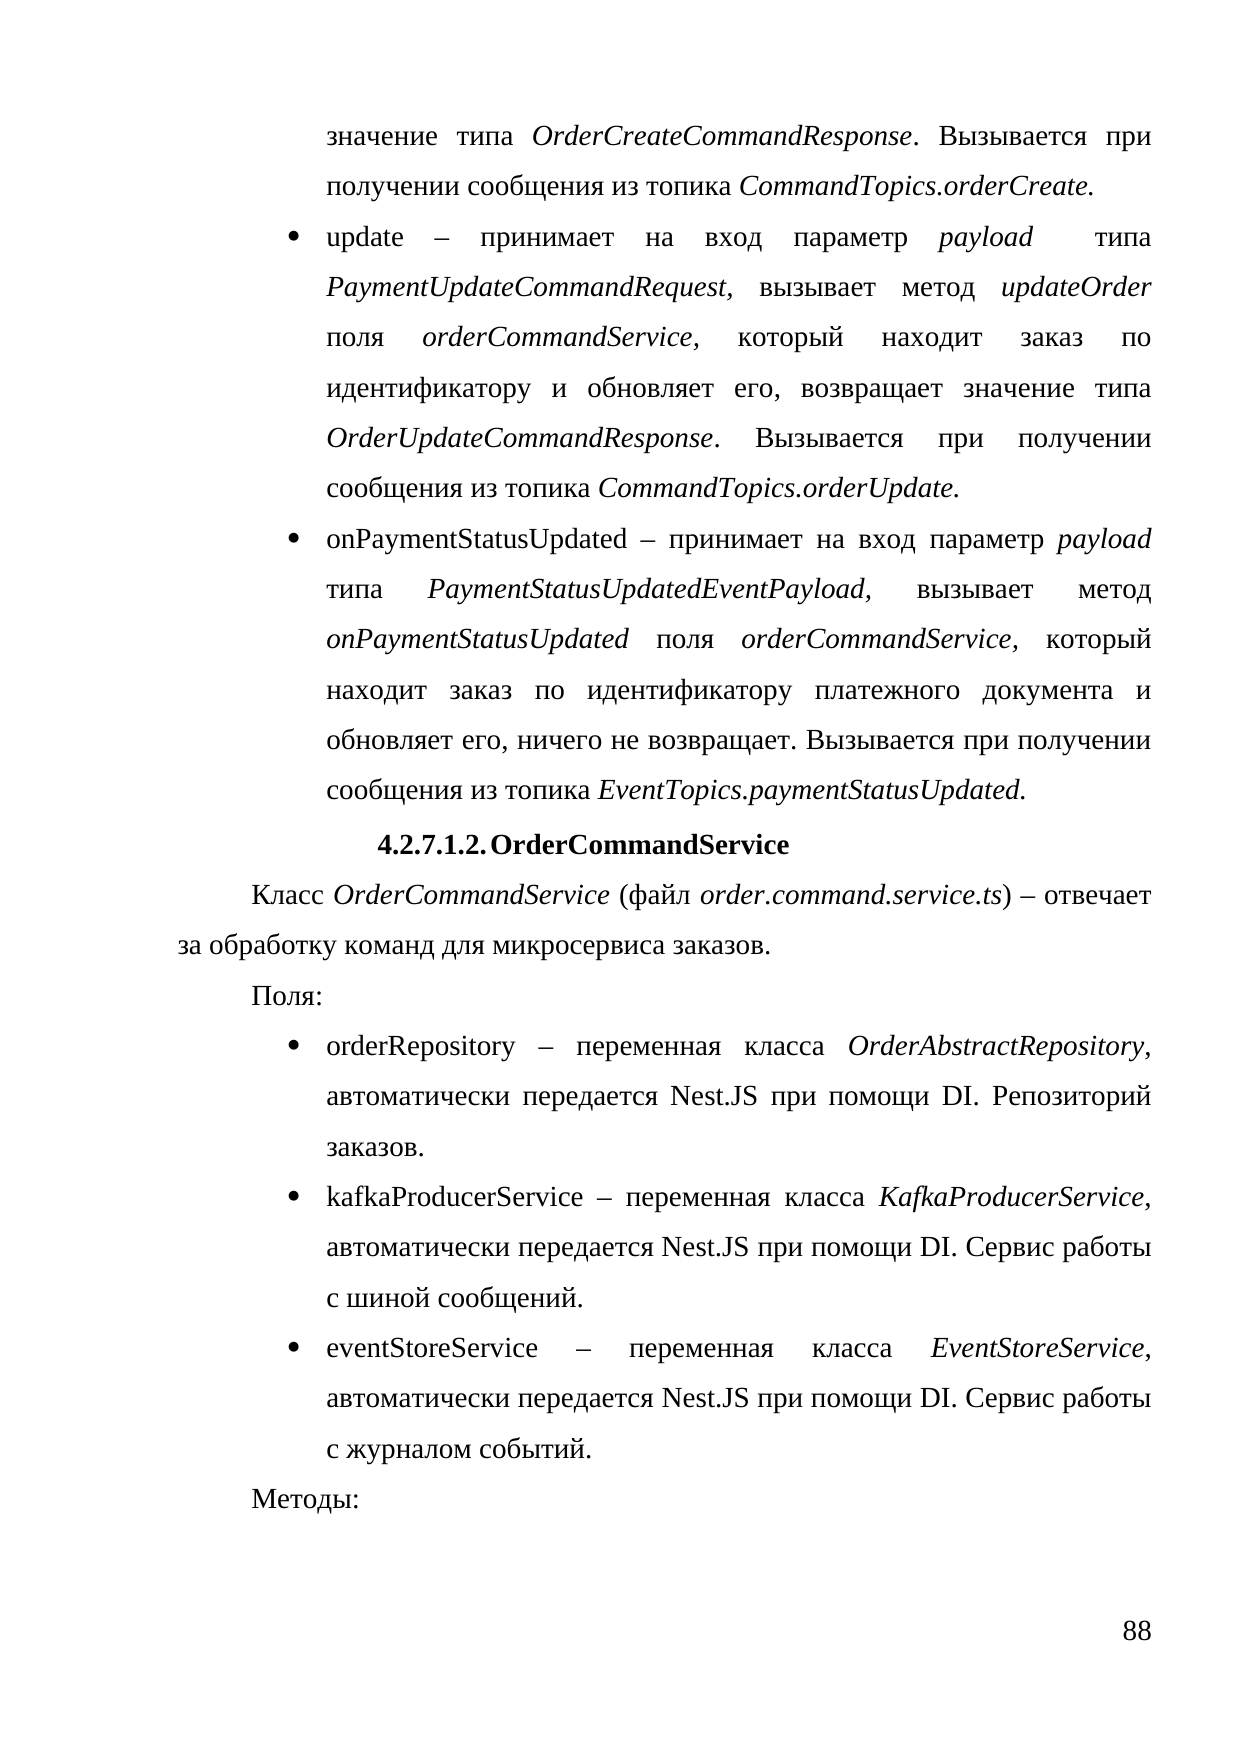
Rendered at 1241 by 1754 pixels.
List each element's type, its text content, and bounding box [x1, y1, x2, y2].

list eventStoreService – переменная класса EventStoreService, автоматически передается Nest.JS при помощи DI. Сервис работы с журналом событий. [288, 1330, 1152, 1464]
list orderRepository – переменная класса OrderAbstractRepository, автоматически передается Nest.JS при помощи DI. Репозиторий заказов. [288, 1028, 1152, 1162]
list onPaymentStatusUpdated – принимает на вход параметр payload типа PaymentStatusUpdatedEventPayload, вызывает метод onPaymentStatusUpdated поля orderCommandService, который находит заказ по идентификатору платежного документа и обновляет его, ничего не возвращает. Вызывается при получении сообщения из топика EventTopics.paymentStatusUpdated. [288, 521, 1152, 806]
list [288, 118, 1152, 202]
subtitle OrderCommandService [377, 827, 1152, 860]
text Методы: [177, 1481, 1152, 1515]
list update – принимает на вход параметр payload типа PaymentUpdateCommandRequest, вызывает метод updateOrder поля orderCommandService, который находит заказ по идентификатору и обновляет его, возвращает значение типа OrderUpdateCommandResponse. Вызывается при получении сообщения из топика CommandTopics.orderUpdate. [288, 219, 1152, 504]
text Поля: [177, 978, 1152, 1011]
list kafkaProducerService – переменная класса KafkaProducerService, автоматически передается Nest.JS при помощи DI. Сервис работы с шиной сообщений. [288, 1179, 1152, 1313]
text Класс OrderCommandService (файл order.command.service.ts) – отвечает за обработку команд для микросервиса заказов. [177, 877, 1152, 961]
